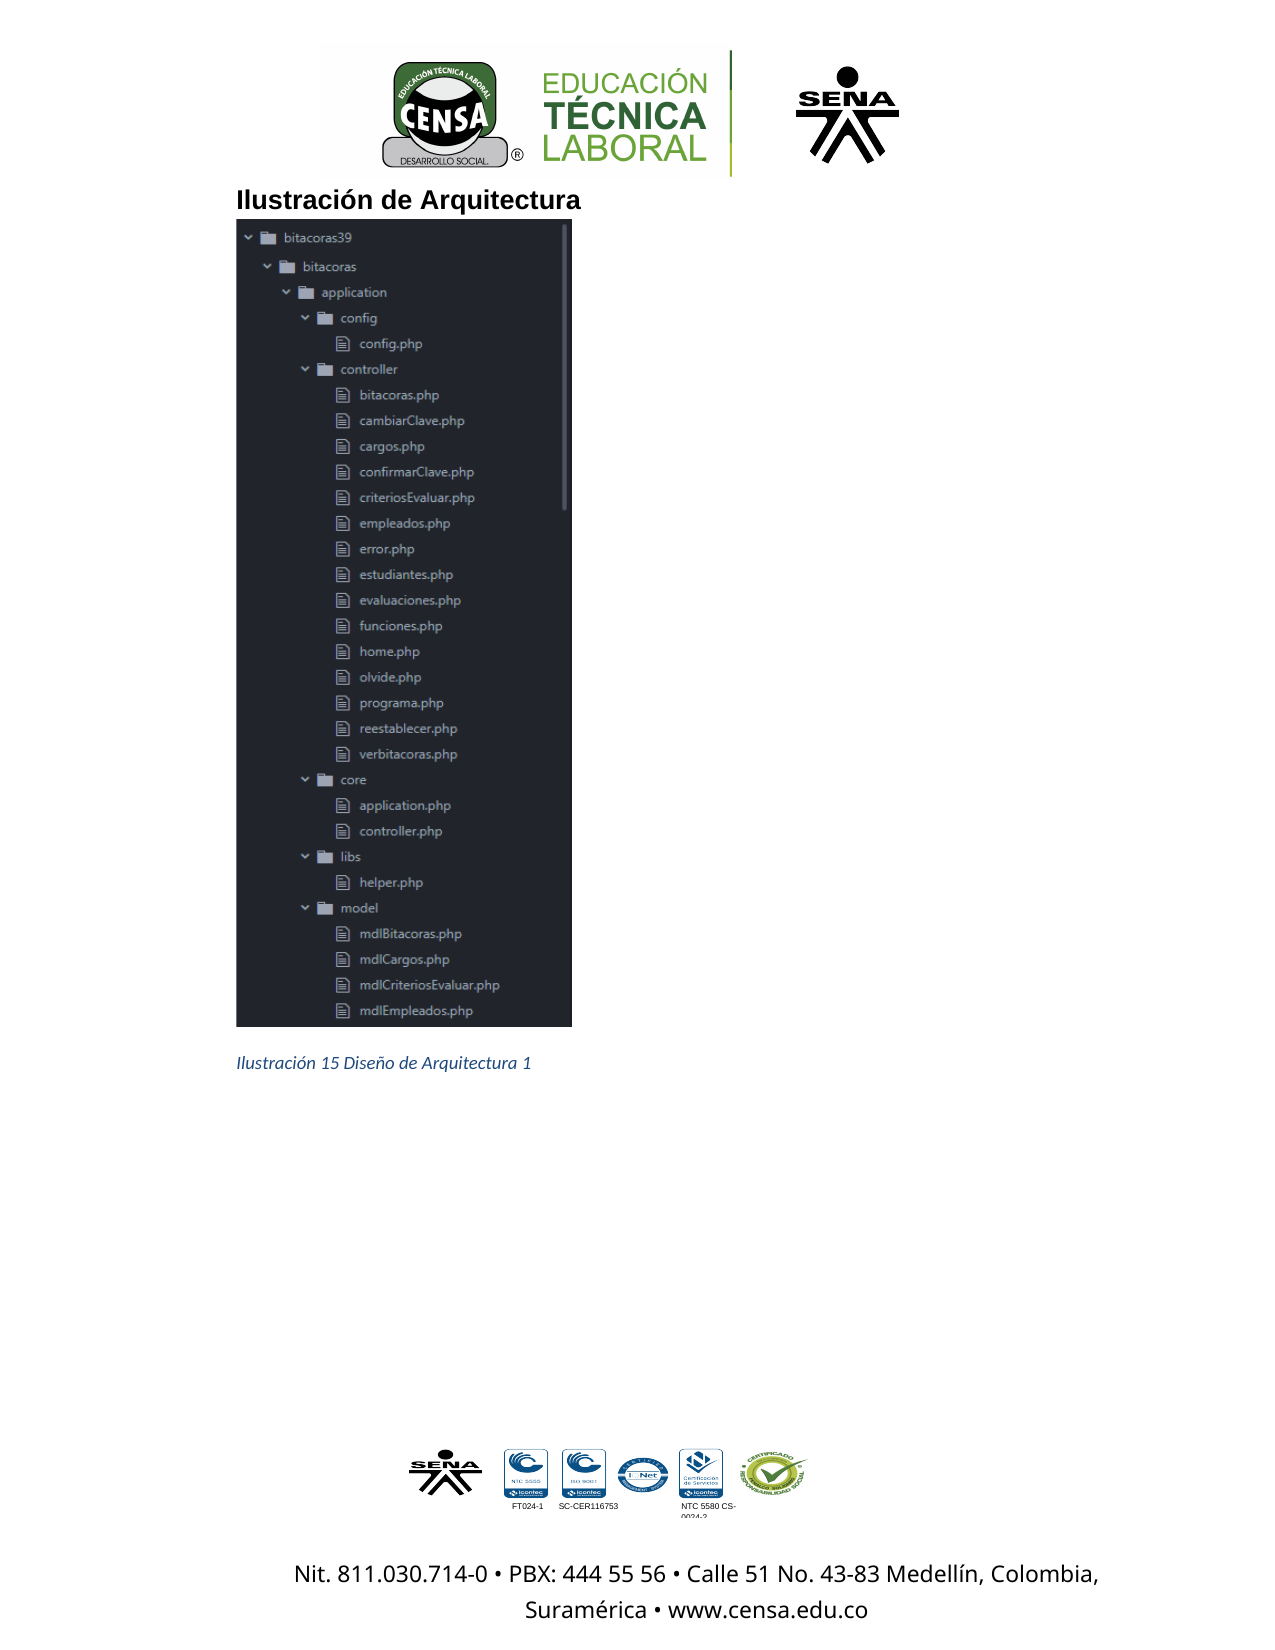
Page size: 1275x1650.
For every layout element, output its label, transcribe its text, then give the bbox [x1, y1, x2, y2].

picture [789, 59, 906, 171]
picture [615, 1454, 671, 1494]
picture [732, 1446, 815, 1501]
picture [404, 1446, 487, 1499]
picture [236, 219, 572, 1027]
picture [556, 1446, 612, 1501]
picture [673, 1446, 729, 1501]
picture [498, 1446, 554, 1501]
subtitle Ilustración de Arquitectura [236, 177, 1157, 215]
picture [320, 42, 733, 180]
